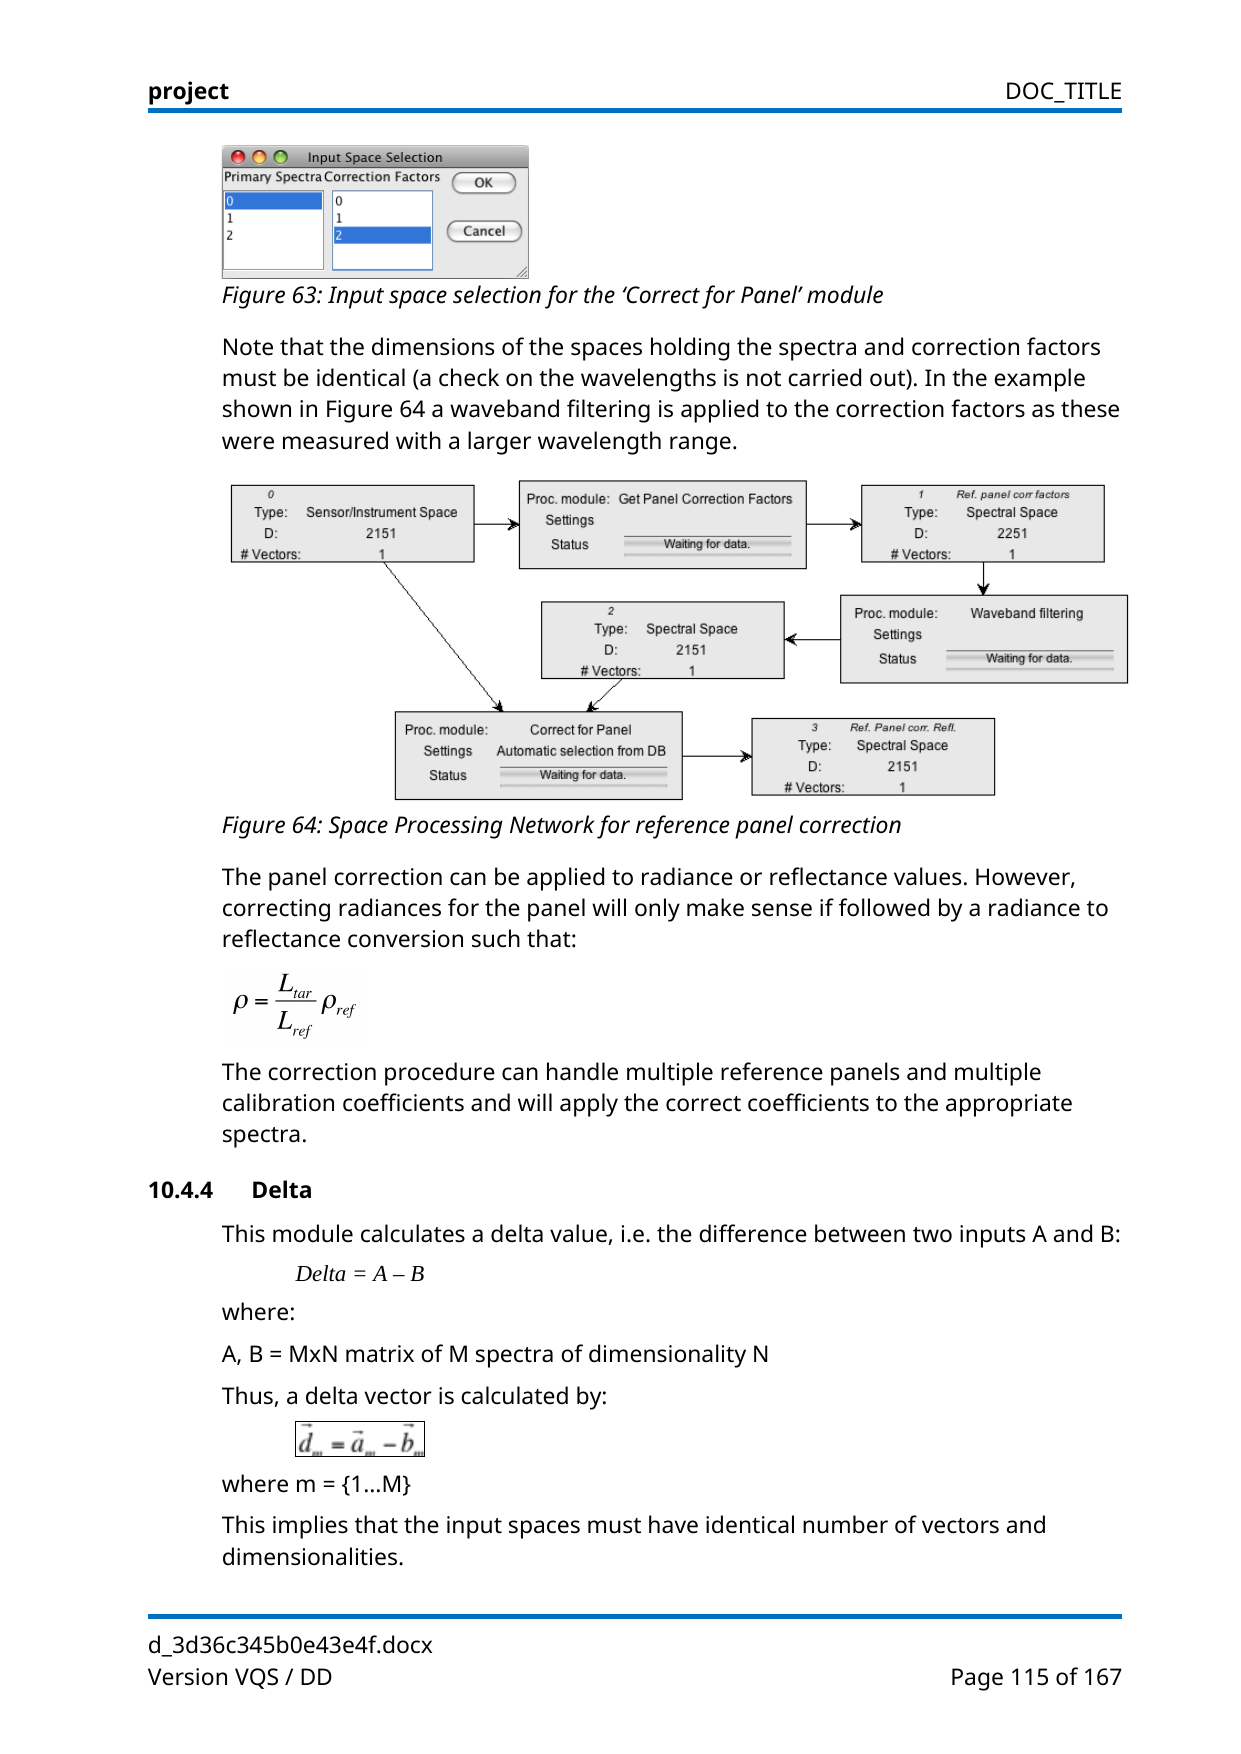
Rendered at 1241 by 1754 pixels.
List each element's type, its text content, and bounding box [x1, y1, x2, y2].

text Thus, a delta vector is calculated by: [222, 1380, 1122, 1411]
text Delta = A – B [295, 1259, 1122, 1286]
subtitle Delta [148, 1174, 1122, 1205]
picture [221, 476, 1137, 809]
text where: [222, 1296, 1122, 1328]
text The panel correction can be applied to radiance or reflectance values. However, correcting radiances for the panel will only make sense if followed by a radiance to reflectance conversion such that: [222, 861, 1122, 954]
text This module calculates a delta value, i.e. the difference between two inputs A and B: [222, 1218, 1122, 1249]
text where m = {1…M} [222, 1467, 1122, 1499]
text The correction procedure can handle multiple reference panels and multiple calibration coefficients and will apply the correct coefficients to the appropriate spectra. [222, 1055, 1122, 1149]
picture [221, 965, 369, 1045]
picture [221, 145, 529, 279]
text A, B = MxN matrix of M spectra of dimensionality N [222, 1338, 1122, 1369]
text This implies that the input spaces must have identical number of vectors and dimensionalities. [222, 1509, 1122, 1572]
